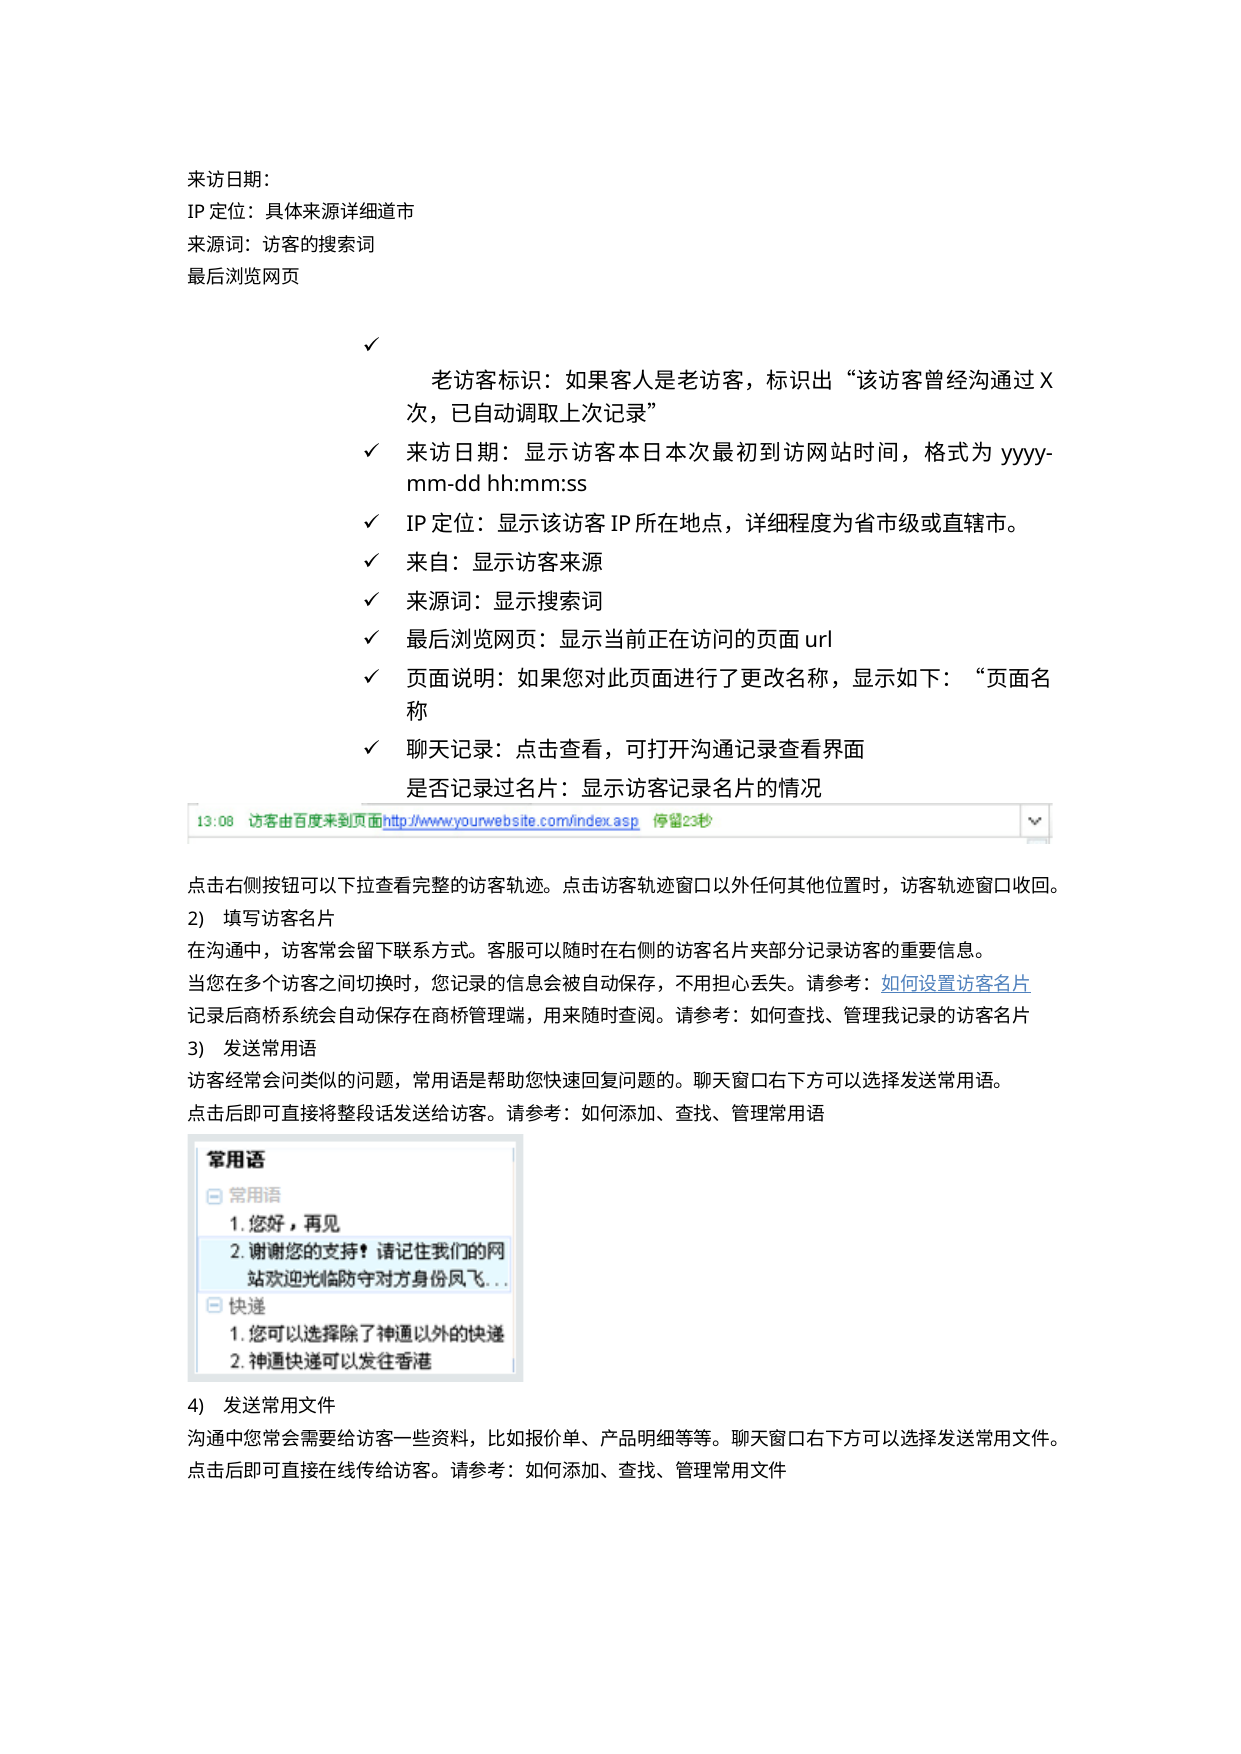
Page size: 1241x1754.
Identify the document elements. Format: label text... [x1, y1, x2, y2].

picture [187, 803, 1053, 844]
list 页面说明：如果您对此页面进行了更改名称，显示如下：“页面名称 [362, 661, 1053, 726]
list 来自：显示访客来源 [362, 544, 1053, 577]
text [187, 844, 1053, 1486]
list 来访日期：显示访客本日本次最初到访网站时间，格式为yyyy-mm-dd hh:mm:ss [362, 434, 1053, 499]
list IP定位：显示该访客IP所在地点，详细程度为省市级或直辖市。 [362, 506, 1053, 538]
text 是否记录过名片：显示访客记录名片的情况 [187, 771, 1053, 803]
list 老访客标识：如果客人是老访客，标识出“该访客曾经沟通过X次，已自动调取上次记录” [362, 331, 1053, 428]
list 来源词：显示搜索词 [362, 583, 1053, 616]
list 聊天记录：点击查看，可打开沟通记录查看界面 [362, 732, 1053, 764]
picture [187, 1134, 524, 1382]
text IP定位：具体来源详细道市 [187, 194, 1053, 227]
text 最后浏览网页 [187, 259, 1053, 292]
text 来源词：访客的搜索词 [187, 227, 1053, 259]
text 来访日期： [187, 162, 1053, 194]
list 最后浏览网页：显示当前正在访问的页面url [362, 622, 1053, 654]
